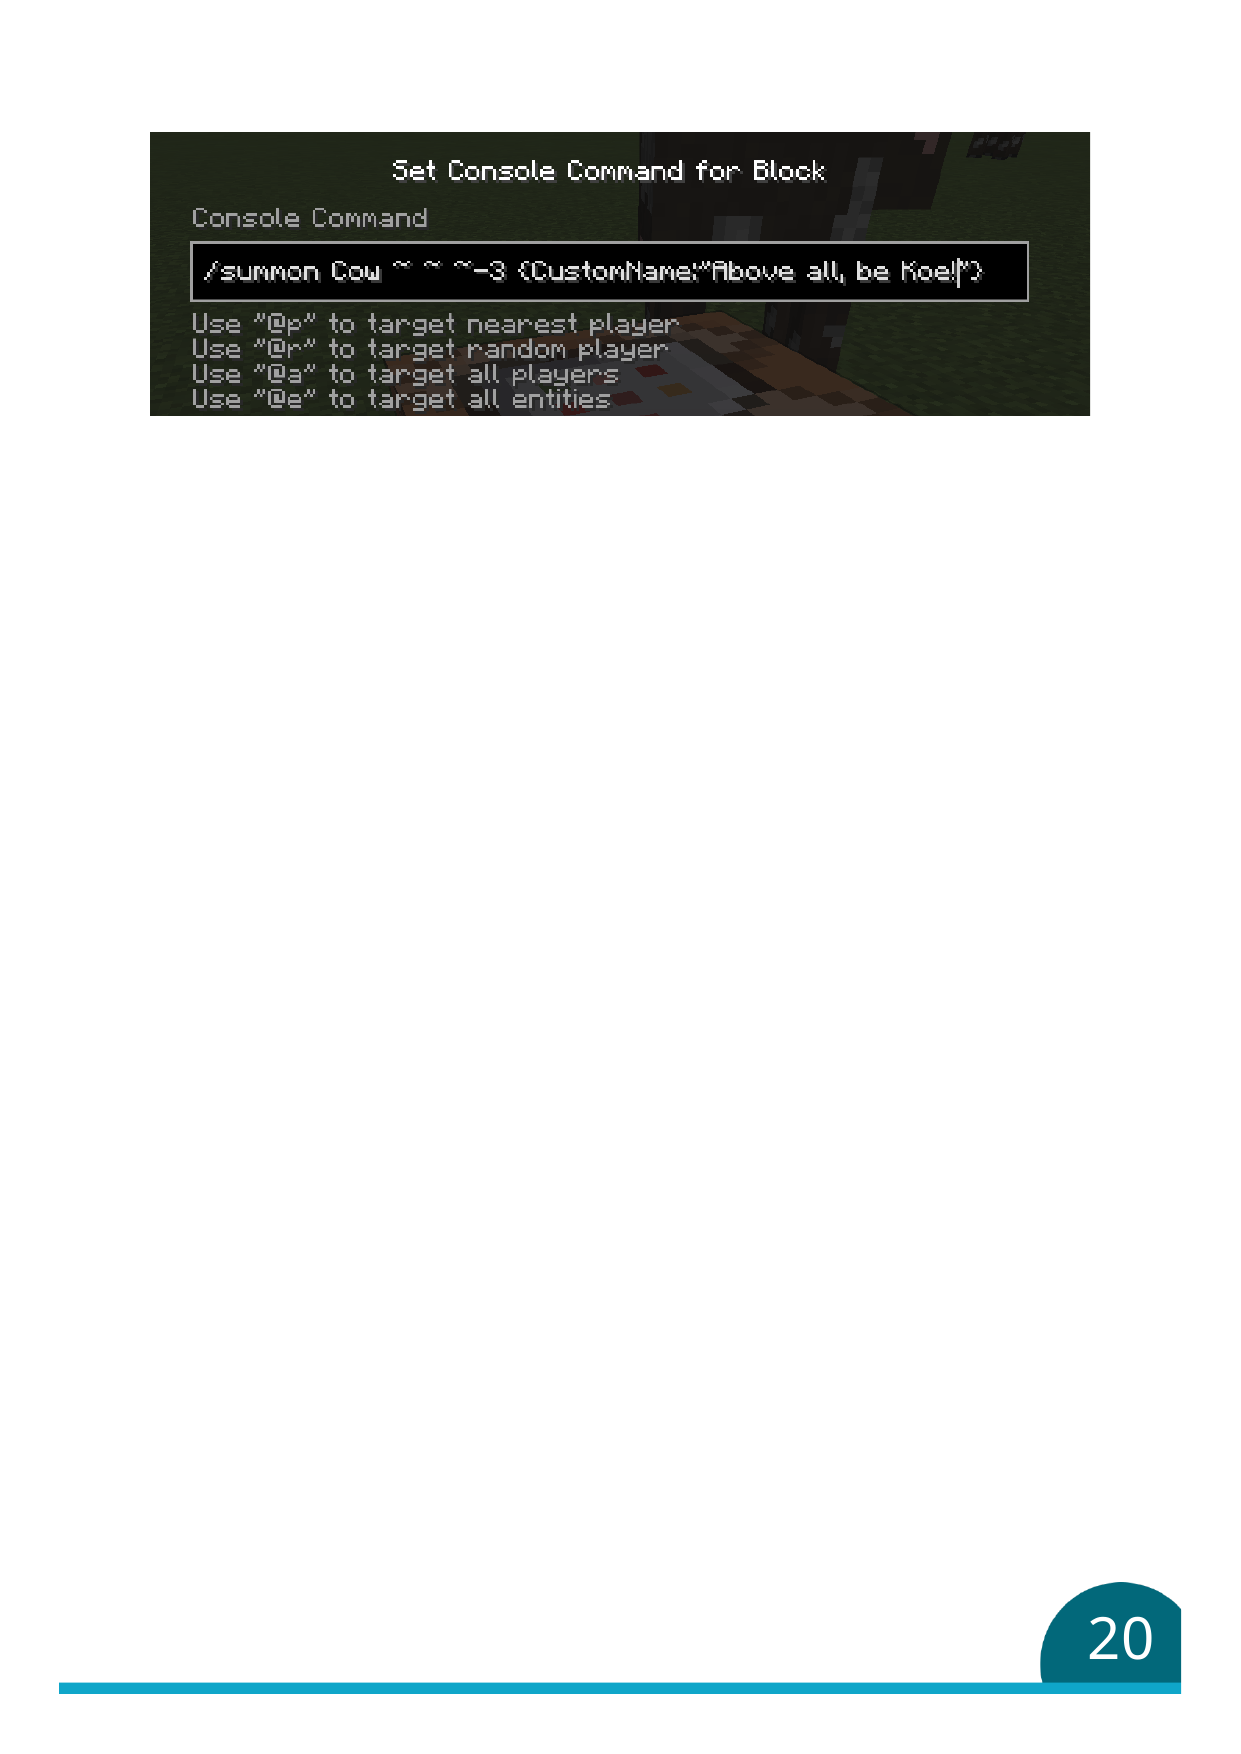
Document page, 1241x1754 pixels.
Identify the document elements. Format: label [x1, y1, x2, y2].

picture [150, 132, 1091, 416]
picture [59, 1582, 1182, 1682]
